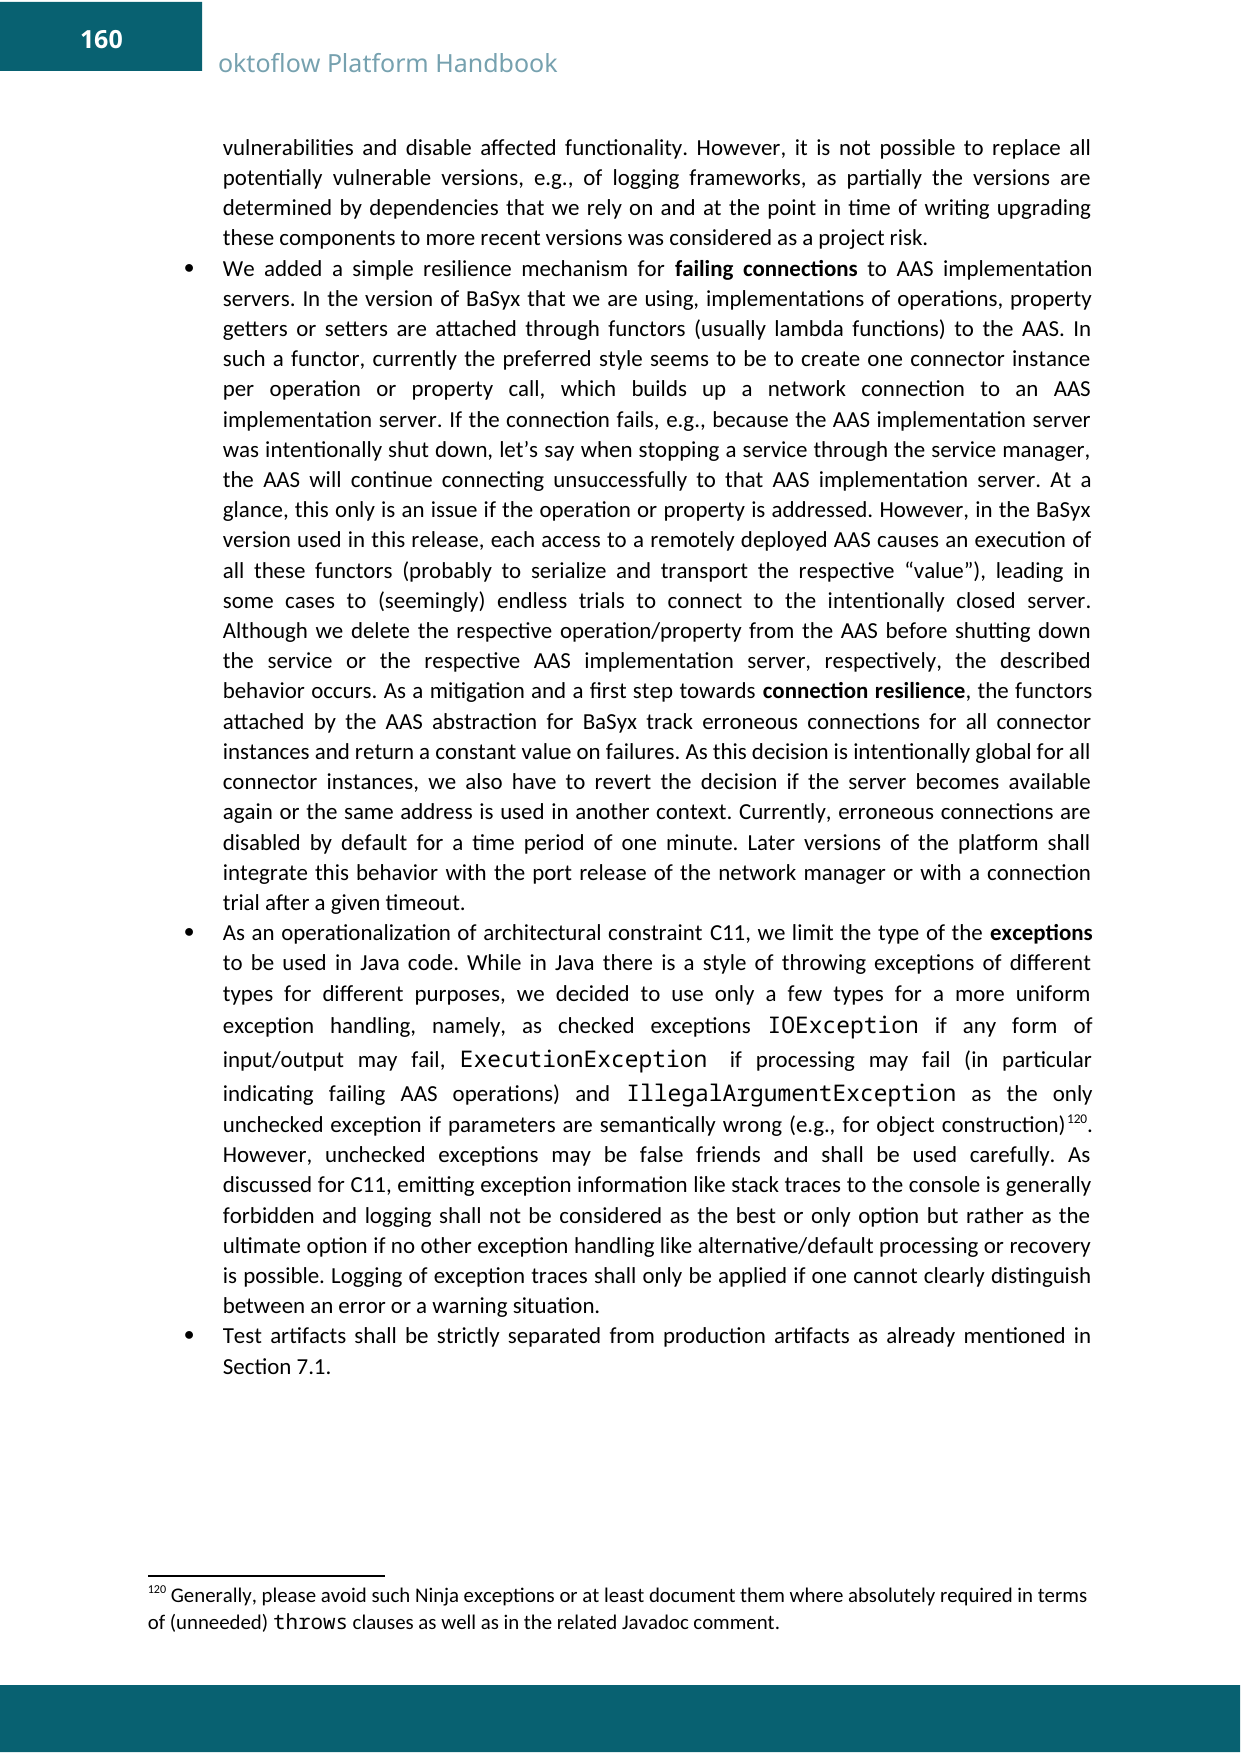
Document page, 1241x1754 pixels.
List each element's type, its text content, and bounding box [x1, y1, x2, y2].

list We added a simple resilience mechanism for failing connections to AAS implementation servers. In the version of BaSyx that we are using, implementations of operations, property getters or setters are attached through functors (usually lambda functions) to the AAS. In such a functor, currently the preferred style seems to be to create one connector instance per operation or property call, which builds up a network connection to an AAS implementation server. If the connection fails, e.g., because the AAS implementation server was intentionally shut down, let’s say when stopping a service through the service manager, the AAS will continue connecting unsuccessfully to that AAS implementation server. At a glance, this only is an issue if the operation or property is addressed. However, in the BaSyx version used in this release, each access to a remotely deployed AAS causes an execution of all these functors (probably to serialize and transport the respective “value”), leading in some cases to (seemingly) endless trials to connect to the intentionally closed server. Although we delete the respective operation/property from the AAS before shutting down the service or the respective AAS implementation server, respectively, the described behavior occurs. As a mitigation and a first step towards connection resilience, the functors attached by the AAS abstraction for BaSyx track erroneous connections for all connector instances and return a constant value on failures. As this decision is intentionally global for all connector instances, we also have to revert the decision if the server becomes available again or the same address is used in another context. Currently, erroneous connections are disabled by default for a time period of one minute. Later versions of the platform shall integrate this behavior with the port release of the network manager or with a connection trial after a given timeout. [185, 254, 1093, 916]
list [185, 133, 1093, 252]
list Test artifacts shall be strictly separated from production artifacts as already mentioned in Section 7.1. [185, 1322, 1093, 1380]
list As an operationalization of architectural constraint C11, we limit the type of the exceptions to be used in Java code. While in Java there is a style of throwing exceptions of different types for different purposes, we decided to use only a few types for a more uniform exception handling, namely, as checked exceptions IOException if any form of input/output may fail, ExecutionException if processing may fail (in particular indicating failing AAS operations) and IllegalArgumentException as the only unchecked exception if parameters are semantically wrong (e.g., for object construction). However, unchecked exceptions may be false friends and shall be used carefully. As discussed for C11, emitting exception information like stack traces to the console is generally forbidden and logging shall not be considered as the best or only option but rather as the ultimate option if no other exception handling like alternative/default processing or recovery is possible. Logging of exception traces shall only be applied if one cannot clearly distinguish between an error or a warning situation. [185, 918, 1093, 1319]
